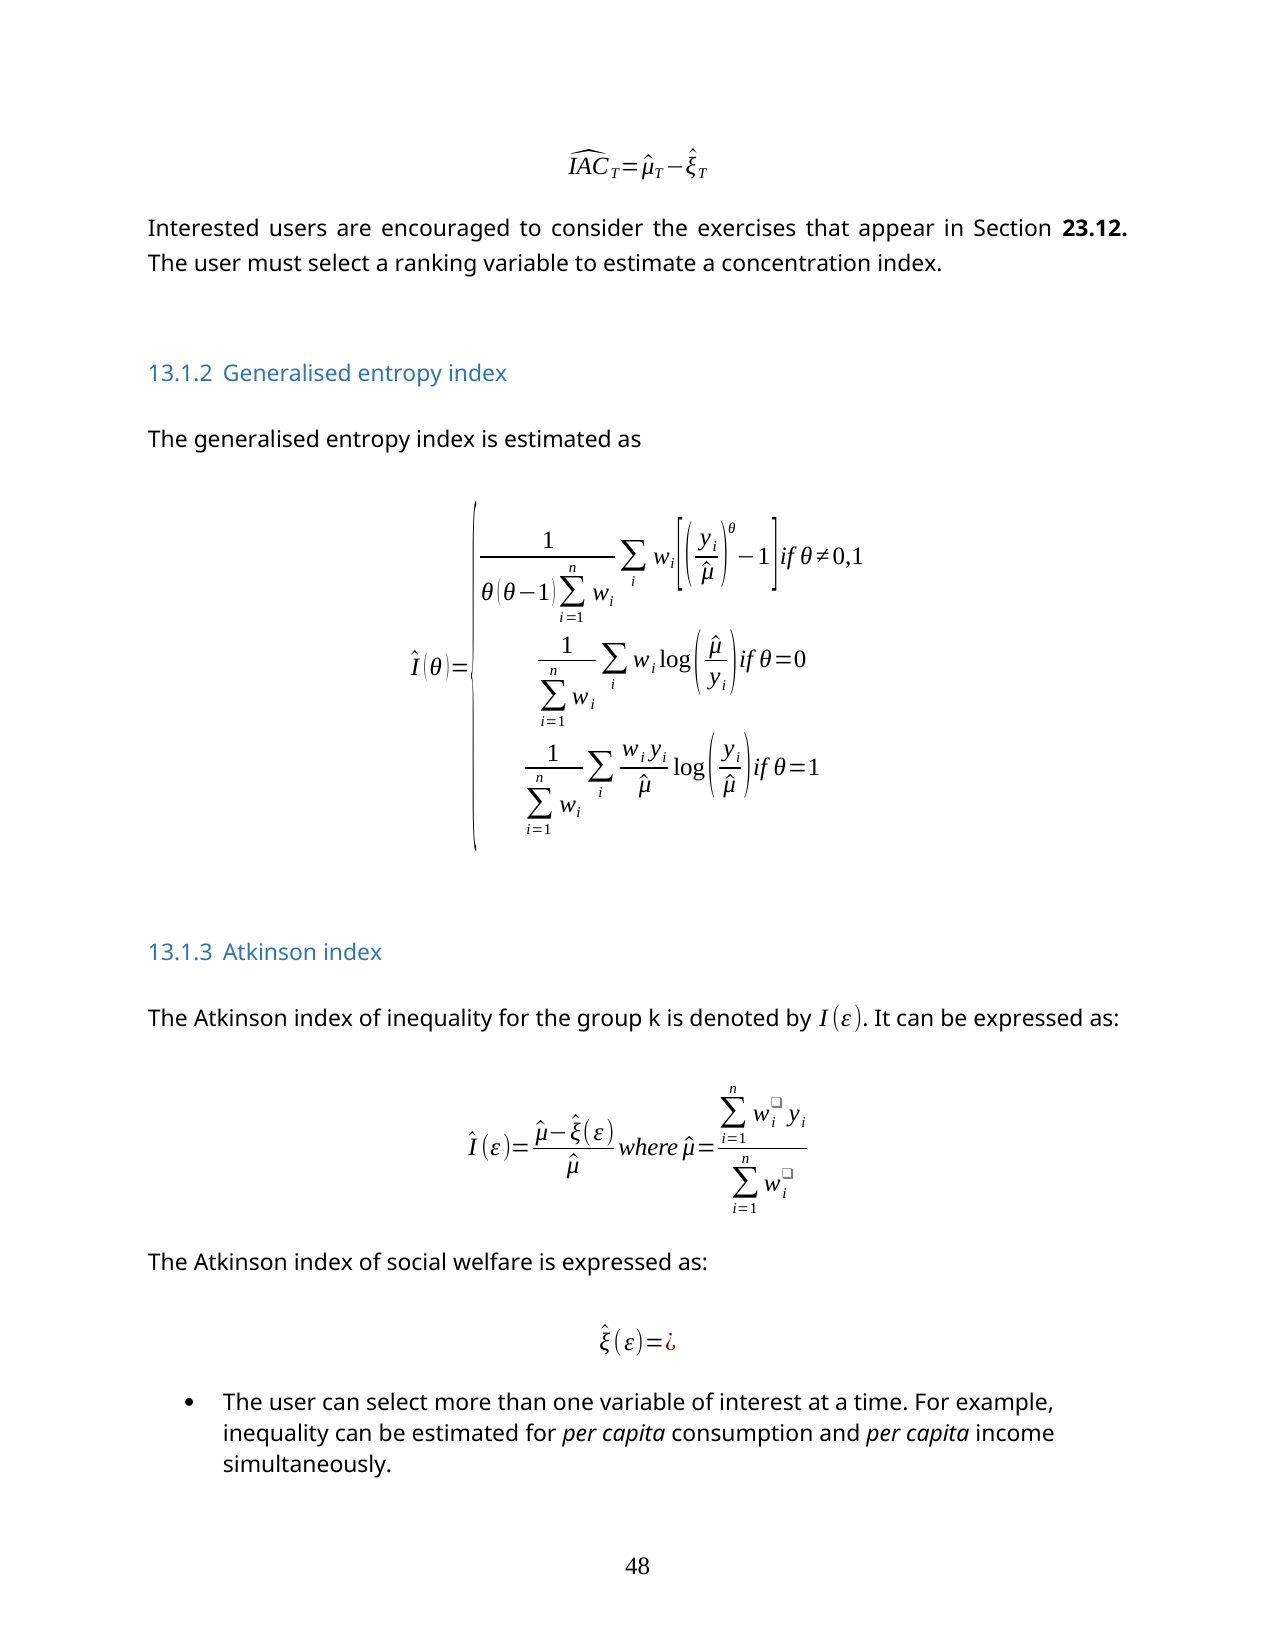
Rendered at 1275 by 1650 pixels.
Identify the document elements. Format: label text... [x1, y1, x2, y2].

list The user can select more than one variable of interest at a time. For example, inequality can be estimated for per capita consumption and per capita income simultaneously. [185, 1386, 1127, 1479]
text The generalised entropy index is estimated as [148, 423, 1127, 454]
text The Atkinson index of social welfare is expressed as: [148, 1246, 1127, 1278]
text Interested users are encouraged to consider the exercises that appear in Section 23.12. The user must select a ranking variable to estimate a concentration index. [148, 211, 1127, 279]
text The Atkinson index of inequality for the group k is denoted by . It can be expressed as: [148, 1002, 1127, 1033]
subtitle Generalised entropy index [148, 357, 1127, 388]
subtitle Atkinson index [148, 936, 1127, 967]
